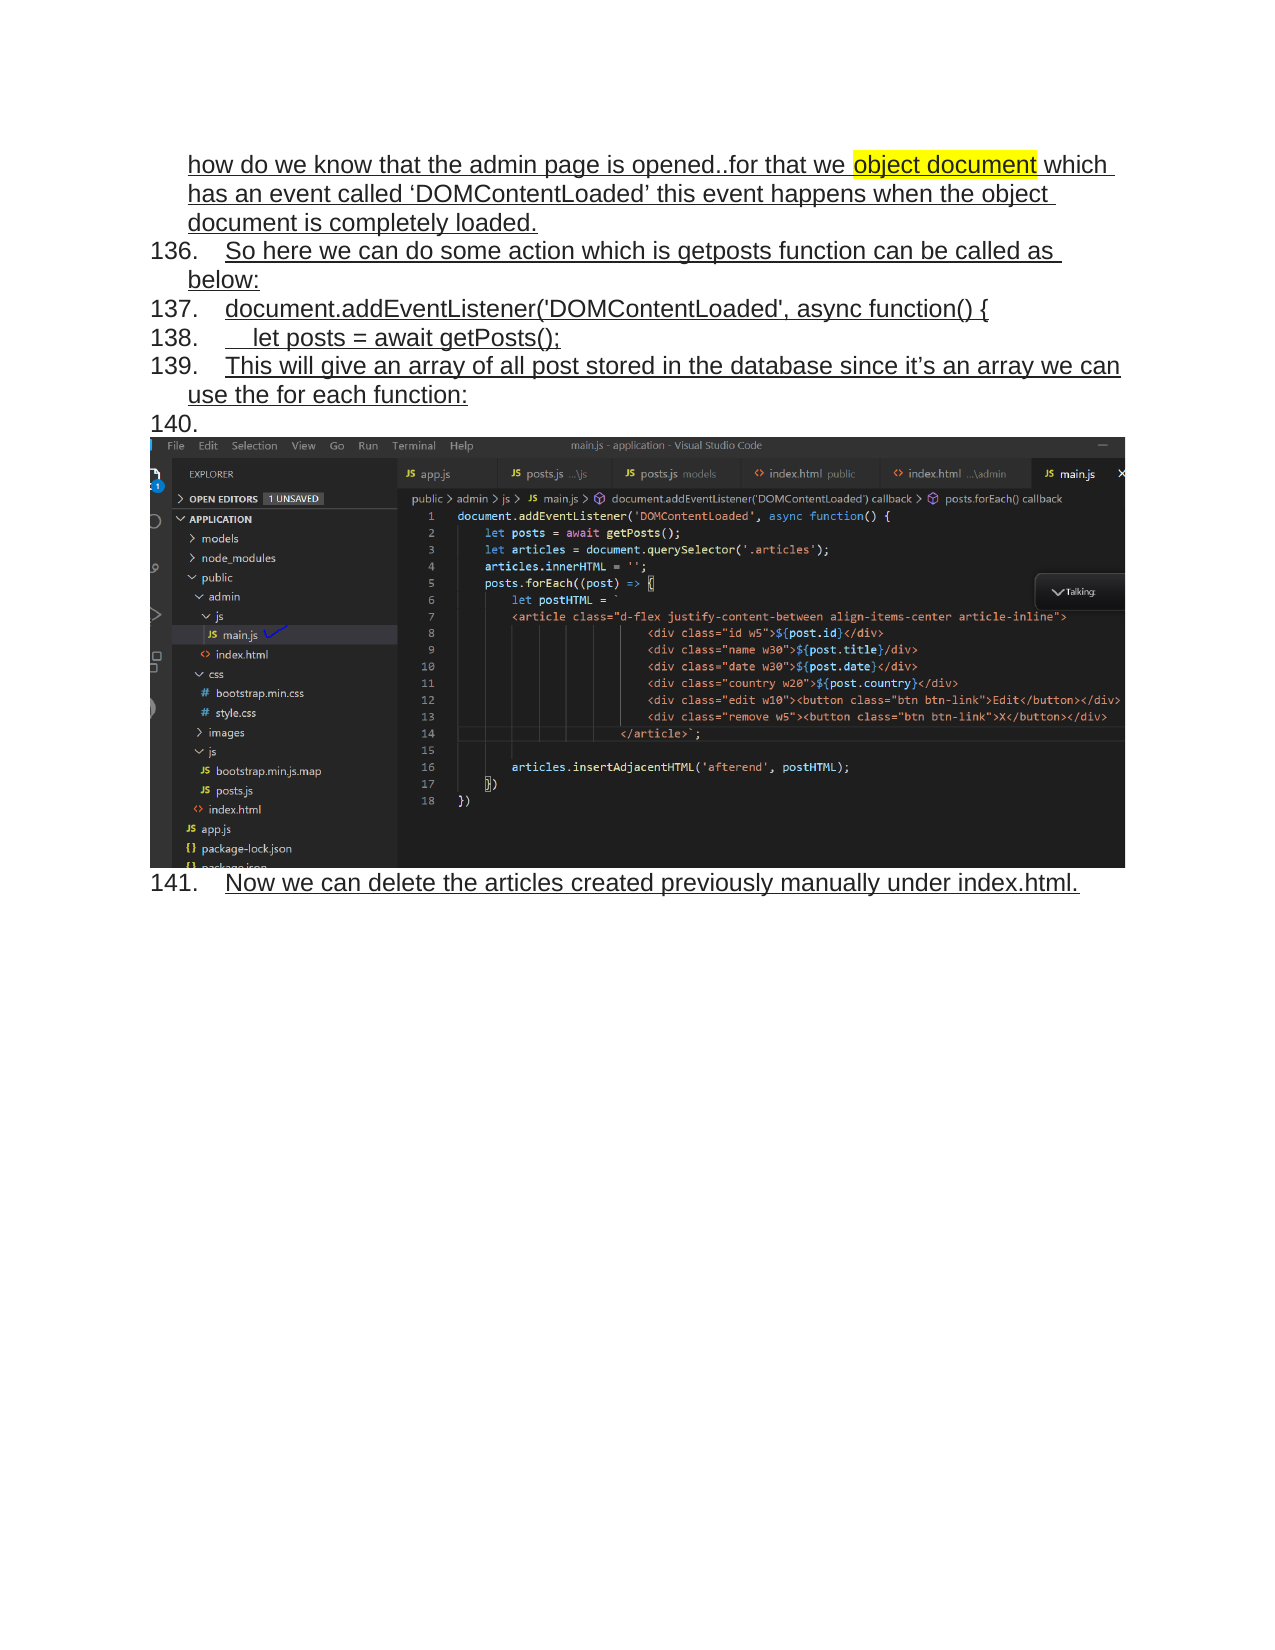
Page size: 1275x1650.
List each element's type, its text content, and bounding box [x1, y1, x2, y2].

picture [150, 437, 1125, 868]
list let posts = await getPosts(); [150, 322, 1125, 351]
list Now we can delete the articles created previously manually under index.html. [150, 868, 1125, 896]
list document.addEventListener('DOMContentLoaded', async function() { [150, 294, 1125, 322]
list This will give an array of all post stored in the database since it’s an array we can use the for each function: [150, 351, 1125, 409]
list So here we can do some action which is getposts function can be called as below: [150, 236, 1125, 294]
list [150, 150, 1125, 236]
